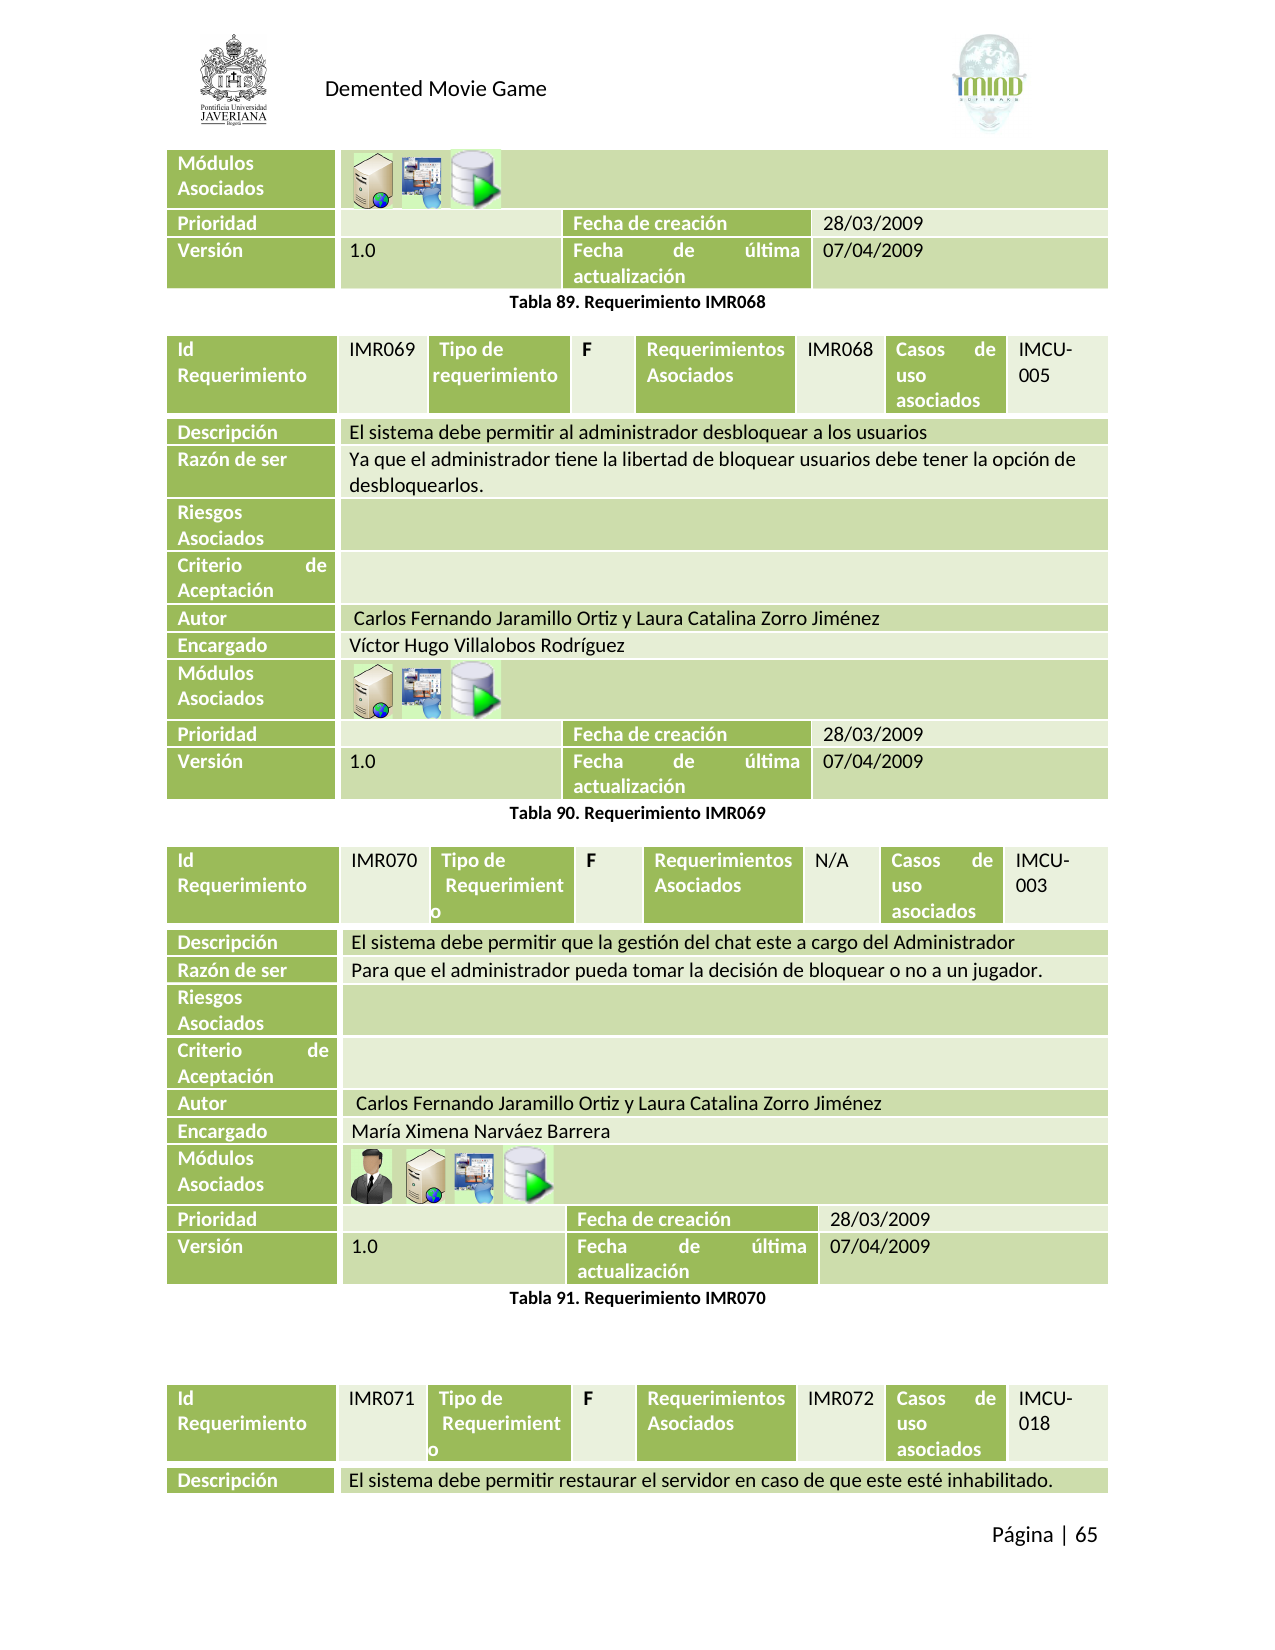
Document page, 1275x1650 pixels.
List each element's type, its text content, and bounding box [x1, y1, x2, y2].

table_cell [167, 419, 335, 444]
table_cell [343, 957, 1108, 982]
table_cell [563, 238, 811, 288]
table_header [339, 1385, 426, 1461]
picture [450, 149, 502, 209]
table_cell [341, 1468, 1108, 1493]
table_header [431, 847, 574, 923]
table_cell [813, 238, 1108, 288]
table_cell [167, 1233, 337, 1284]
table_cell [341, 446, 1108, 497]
picture [454, 1153, 494, 1204]
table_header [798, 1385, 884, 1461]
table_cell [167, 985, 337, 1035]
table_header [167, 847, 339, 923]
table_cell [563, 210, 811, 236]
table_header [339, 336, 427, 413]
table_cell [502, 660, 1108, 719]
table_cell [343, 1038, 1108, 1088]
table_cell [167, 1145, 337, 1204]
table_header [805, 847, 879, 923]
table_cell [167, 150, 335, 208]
picture [353, 153, 393, 209]
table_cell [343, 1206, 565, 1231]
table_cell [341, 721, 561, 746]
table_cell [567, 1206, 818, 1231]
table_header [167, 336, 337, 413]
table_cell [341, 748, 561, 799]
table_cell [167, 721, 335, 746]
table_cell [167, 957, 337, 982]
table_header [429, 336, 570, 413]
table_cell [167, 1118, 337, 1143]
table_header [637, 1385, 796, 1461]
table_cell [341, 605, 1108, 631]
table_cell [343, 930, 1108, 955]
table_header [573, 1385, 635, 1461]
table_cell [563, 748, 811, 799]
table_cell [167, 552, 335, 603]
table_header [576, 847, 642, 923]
picture [450, 660, 502, 719]
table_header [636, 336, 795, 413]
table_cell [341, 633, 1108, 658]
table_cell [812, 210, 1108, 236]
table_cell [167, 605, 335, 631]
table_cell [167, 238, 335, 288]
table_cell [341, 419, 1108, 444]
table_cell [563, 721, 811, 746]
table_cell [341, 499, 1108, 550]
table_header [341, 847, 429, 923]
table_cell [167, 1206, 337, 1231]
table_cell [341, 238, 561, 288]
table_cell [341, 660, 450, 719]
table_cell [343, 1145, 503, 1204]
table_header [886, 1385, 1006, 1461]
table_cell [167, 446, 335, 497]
picture [406, 1149, 446, 1204]
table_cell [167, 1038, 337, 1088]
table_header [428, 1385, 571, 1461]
picture [200, 34, 267, 126]
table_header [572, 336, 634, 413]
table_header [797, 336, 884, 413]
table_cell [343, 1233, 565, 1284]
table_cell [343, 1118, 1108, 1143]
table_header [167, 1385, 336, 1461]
text Tabla 91. Requerimiento IMR070 [177, 1286, 1098, 1309]
picture [402, 157, 442, 209]
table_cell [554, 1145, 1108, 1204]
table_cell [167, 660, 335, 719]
picture [951, 34, 1033, 138]
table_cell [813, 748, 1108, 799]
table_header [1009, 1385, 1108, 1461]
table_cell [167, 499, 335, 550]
picture [402, 668, 442, 719]
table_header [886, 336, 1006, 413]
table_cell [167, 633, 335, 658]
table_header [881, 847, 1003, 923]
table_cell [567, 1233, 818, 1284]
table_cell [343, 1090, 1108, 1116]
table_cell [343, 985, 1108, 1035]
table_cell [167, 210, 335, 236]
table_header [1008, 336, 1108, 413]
picture [351, 1149, 393, 1204]
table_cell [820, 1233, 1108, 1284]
text Tabla 90. Requerimiento IMR069 [177, 801, 1098, 824]
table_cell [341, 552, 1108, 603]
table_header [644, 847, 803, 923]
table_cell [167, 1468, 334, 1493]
text Tabla 89. Requerimiento IMR068 [177, 291, 1098, 313]
picture [503, 1145, 554, 1204]
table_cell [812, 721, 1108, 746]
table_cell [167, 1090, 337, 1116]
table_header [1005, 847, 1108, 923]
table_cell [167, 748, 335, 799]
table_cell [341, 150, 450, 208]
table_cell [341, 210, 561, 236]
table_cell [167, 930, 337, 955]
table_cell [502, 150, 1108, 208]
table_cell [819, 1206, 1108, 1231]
picture [353, 664, 393, 719]
